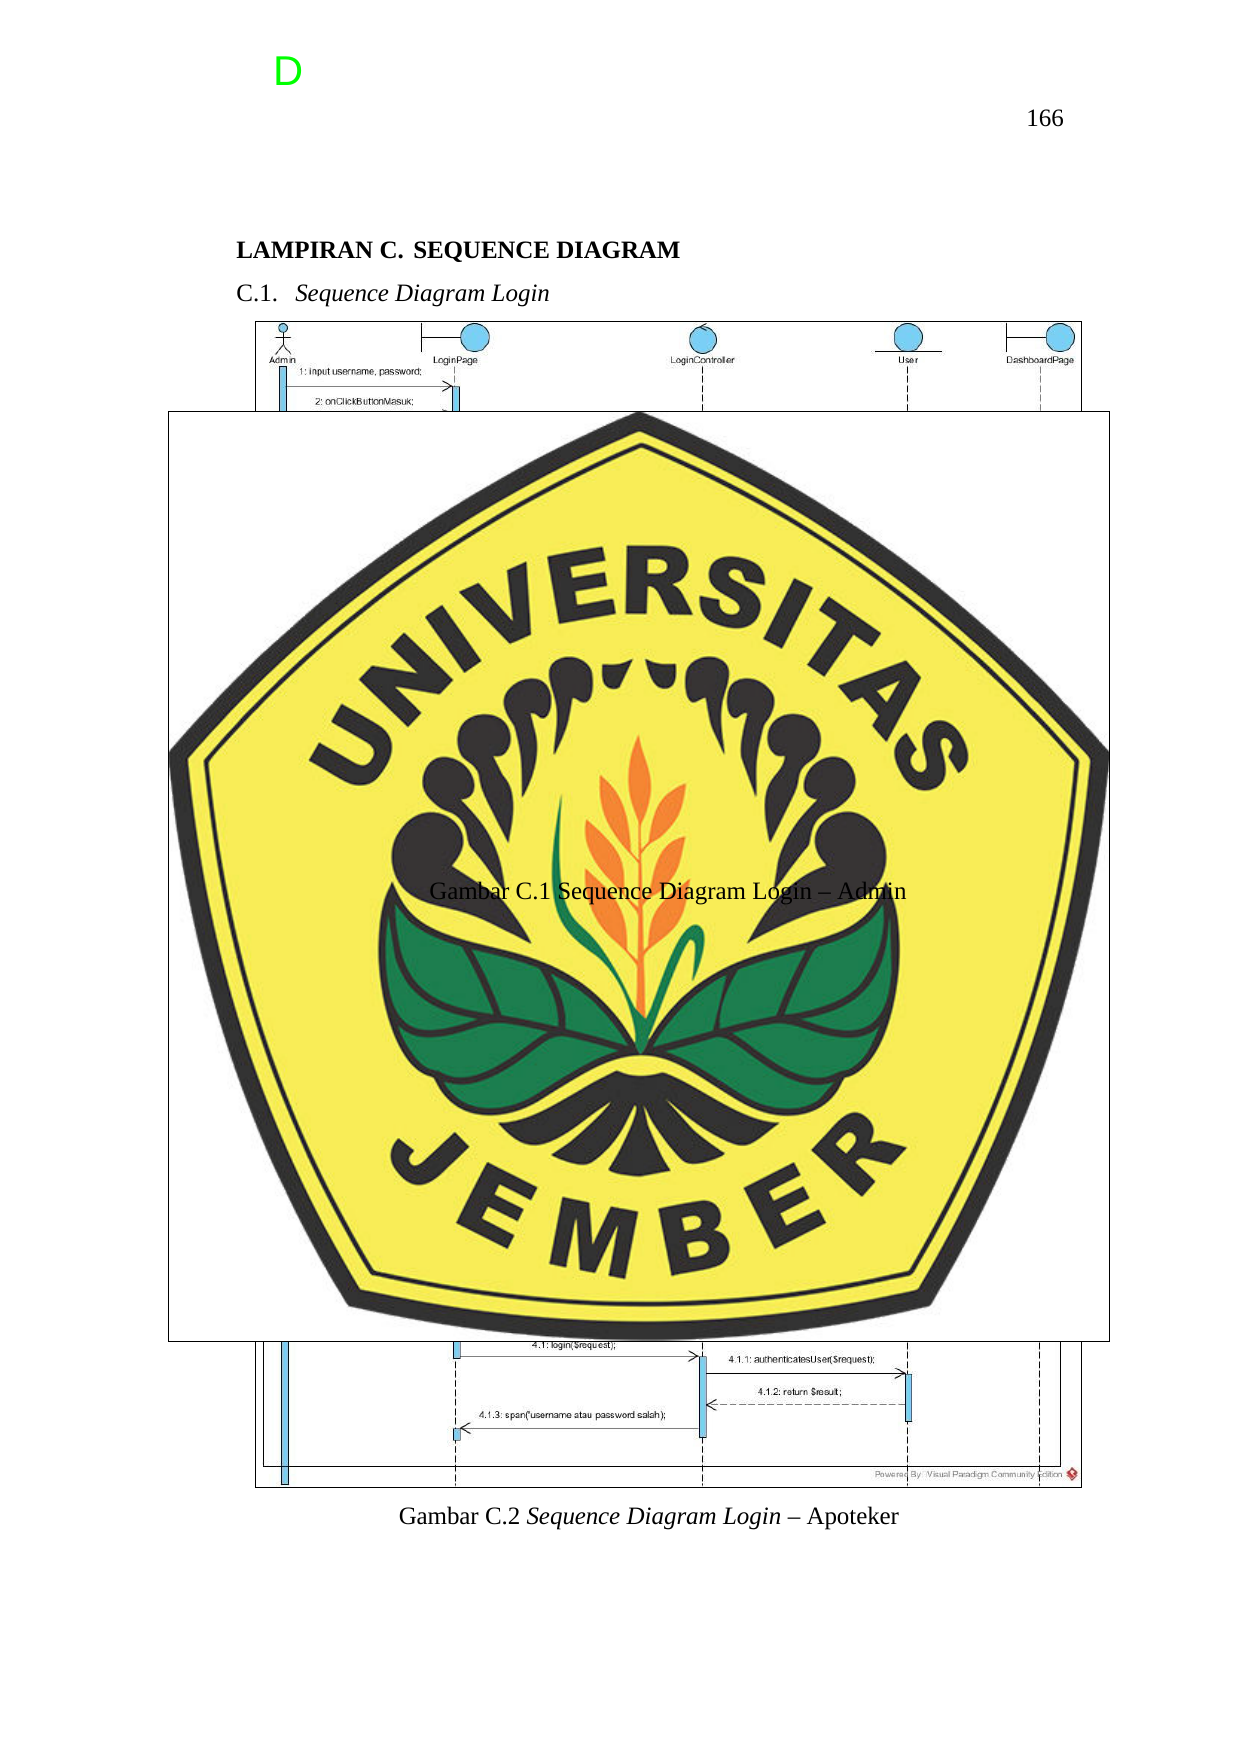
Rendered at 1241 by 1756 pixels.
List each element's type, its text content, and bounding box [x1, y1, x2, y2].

subtitle LAMPIRAN C. SEQUENCE DIAGRAM [236, 236, 1103, 264]
picture [256, 1342, 1081, 1487]
picture [169, 412, 1109, 1341]
picture [256, 322, 1081, 411]
text Gambar C.2 Sequence Diagram Login – Apoteker [398, 1501, 1103, 1530]
list Sequence Diagram Login [236, 278, 1103, 307]
